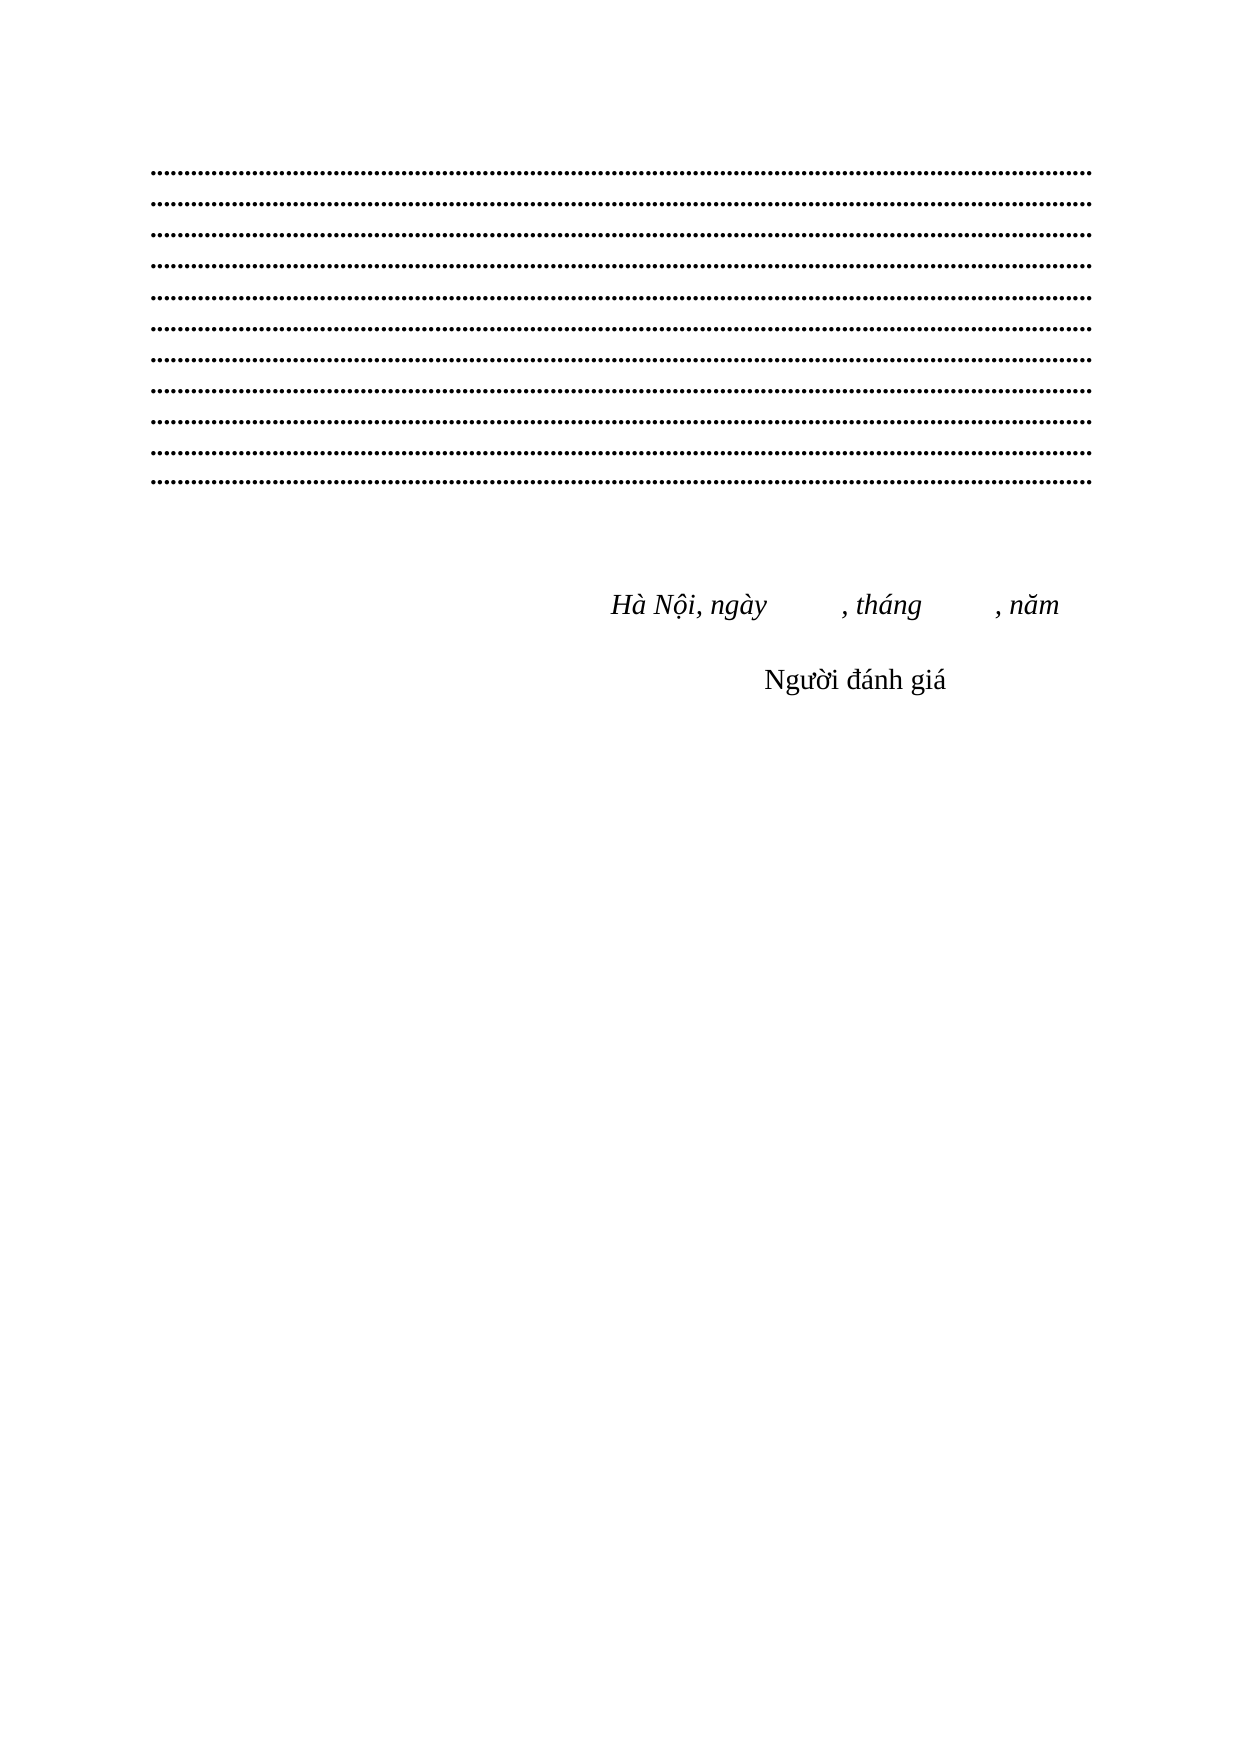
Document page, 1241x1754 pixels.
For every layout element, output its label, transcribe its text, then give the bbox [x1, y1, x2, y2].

text Hà Nội, ngày , tháng , năm [150, 587, 1090, 620]
text Người đánh giá [150, 662, 1090, 696]
